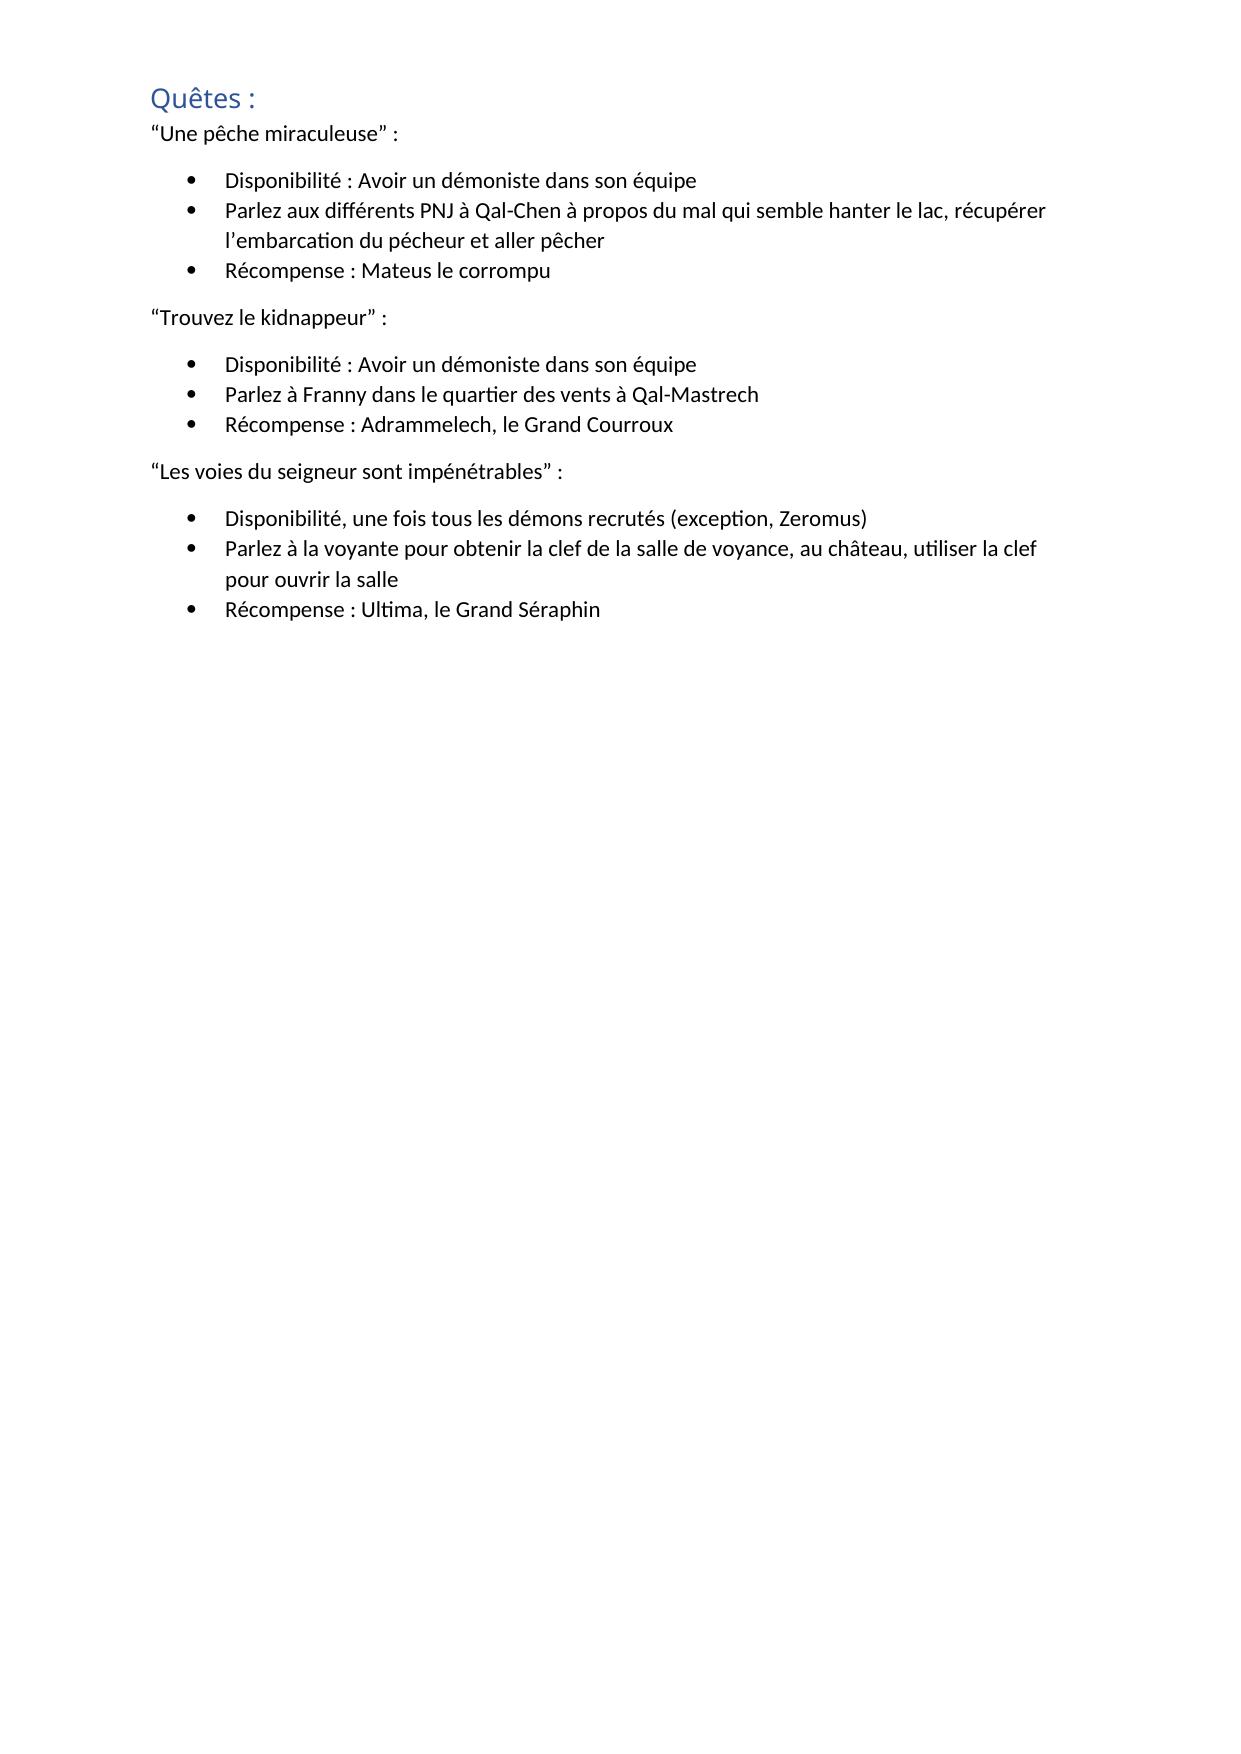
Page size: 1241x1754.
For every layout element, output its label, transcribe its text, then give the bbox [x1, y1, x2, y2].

list Disponibilité : Avoir un démoniste dans son équipe [187, 166, 1078, 194]
text “Les voies du seigneur sont impénétrables” : [150, 457, 1078, 486]
list Récompense : Ultima, le Grand Séraphin [187, 595, 1078, 623]
text “Trouvez le kidnappeur” : [150, 303, 1078, 331]
text “Une pêche miraculeuse” : [150, 119, 1078, 147]
list Parlez à la voyante pour obtenir la clef de la salle de voyance, au château, utiliser la clef pour ouvrir la salle [187, 534, 1078, 593]
list Récompense : Mateus le corrompu [187, 256, 1078, 284]
list Récompense : Adrammelech, le Grand Courroux [187, 411, 1078, 439]
list Disponibilité : Avoir un démoniste dans son équipe [187, 350, 1078, 378]
list Disponibilité, une fois tous les démons recrutés (exception, Zeromus) [187, 504, 1078, 532]
list Parlez à Franny dans le quartier des vents à Qal-Mastrech [187, 380, 1078, 408]
list Parlez aux différents PNJ à Qal-Chen à propos du mal qui semble hanter le lac, récupérer l’embarcation du pécheur et aller pêcher [187, 196, 1078, 254]
subtitle Quêtes : [150, 79, 1078, 116]
